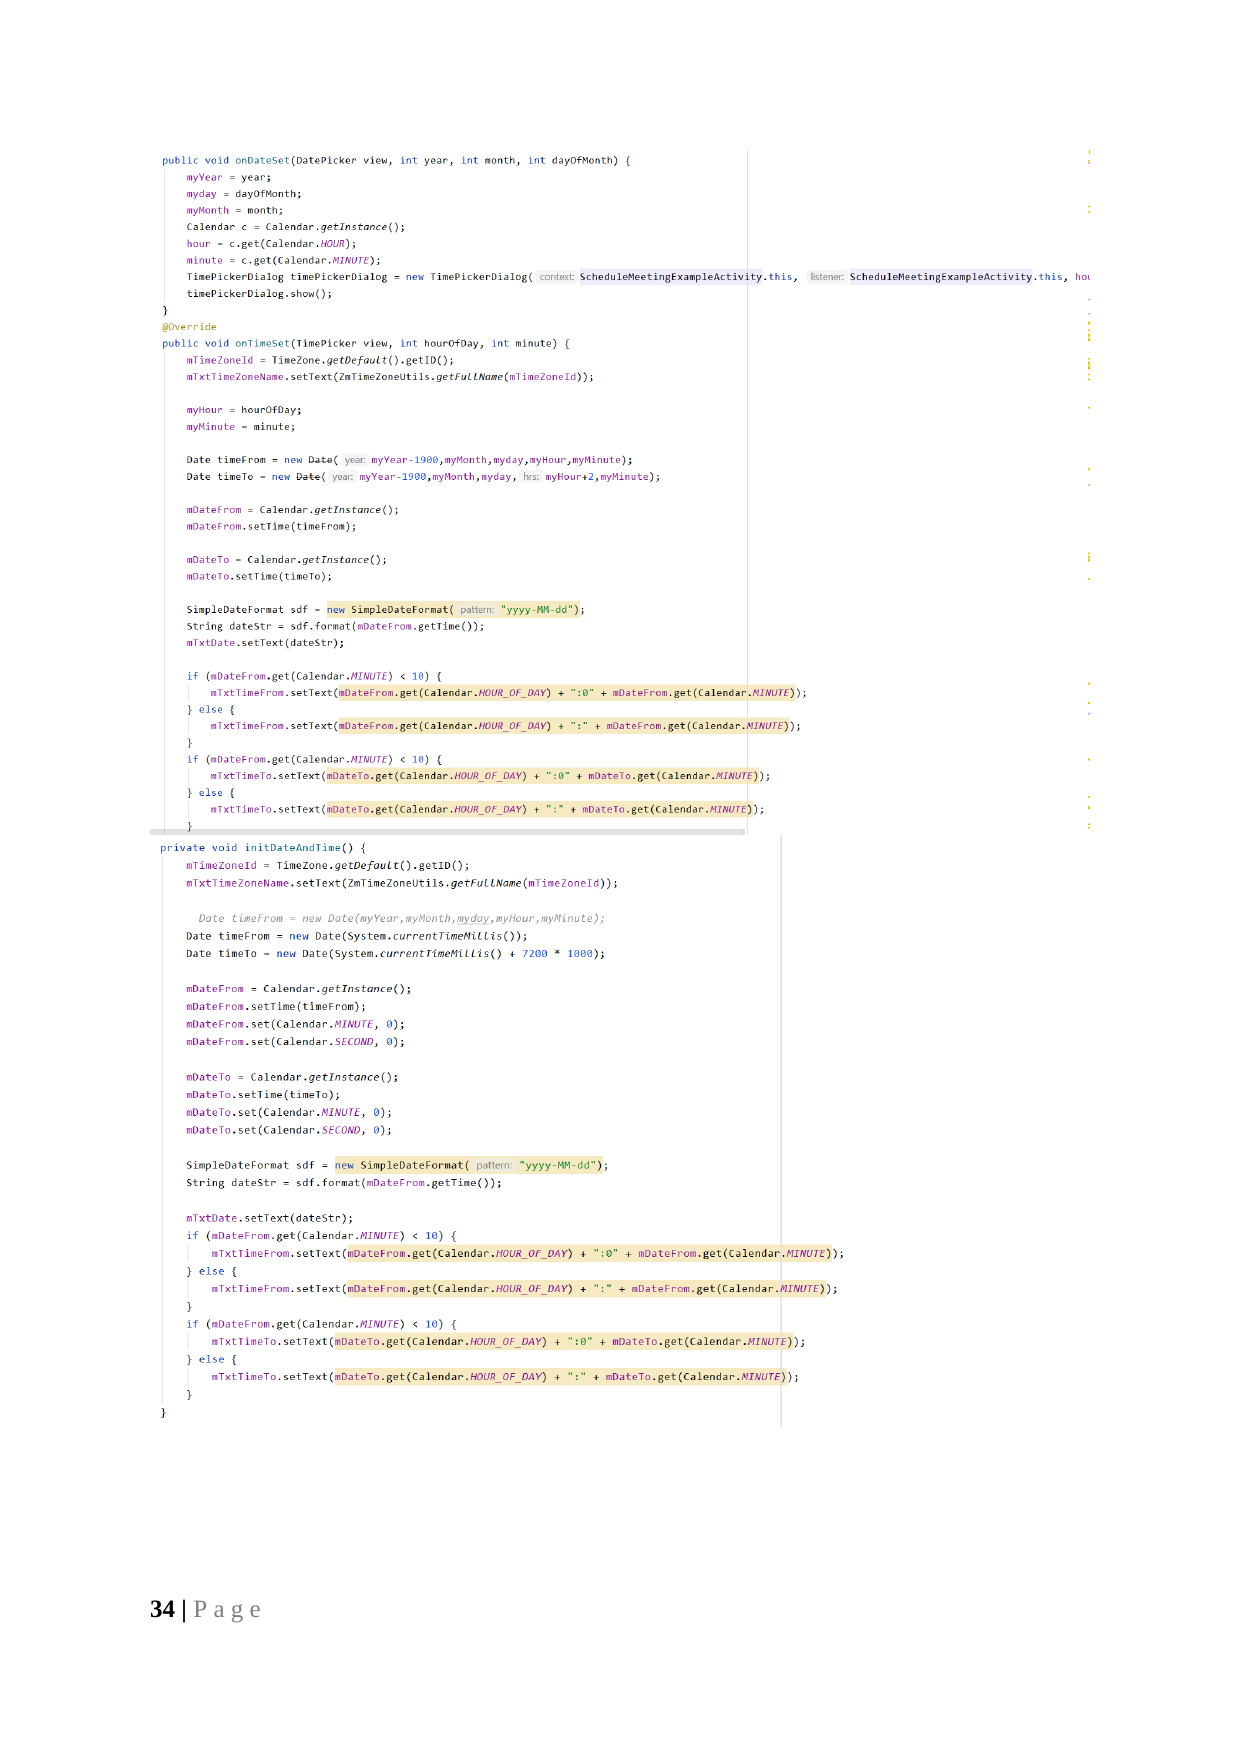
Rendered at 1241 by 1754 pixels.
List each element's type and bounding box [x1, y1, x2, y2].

picture [150, 150, 1091, 1427]
